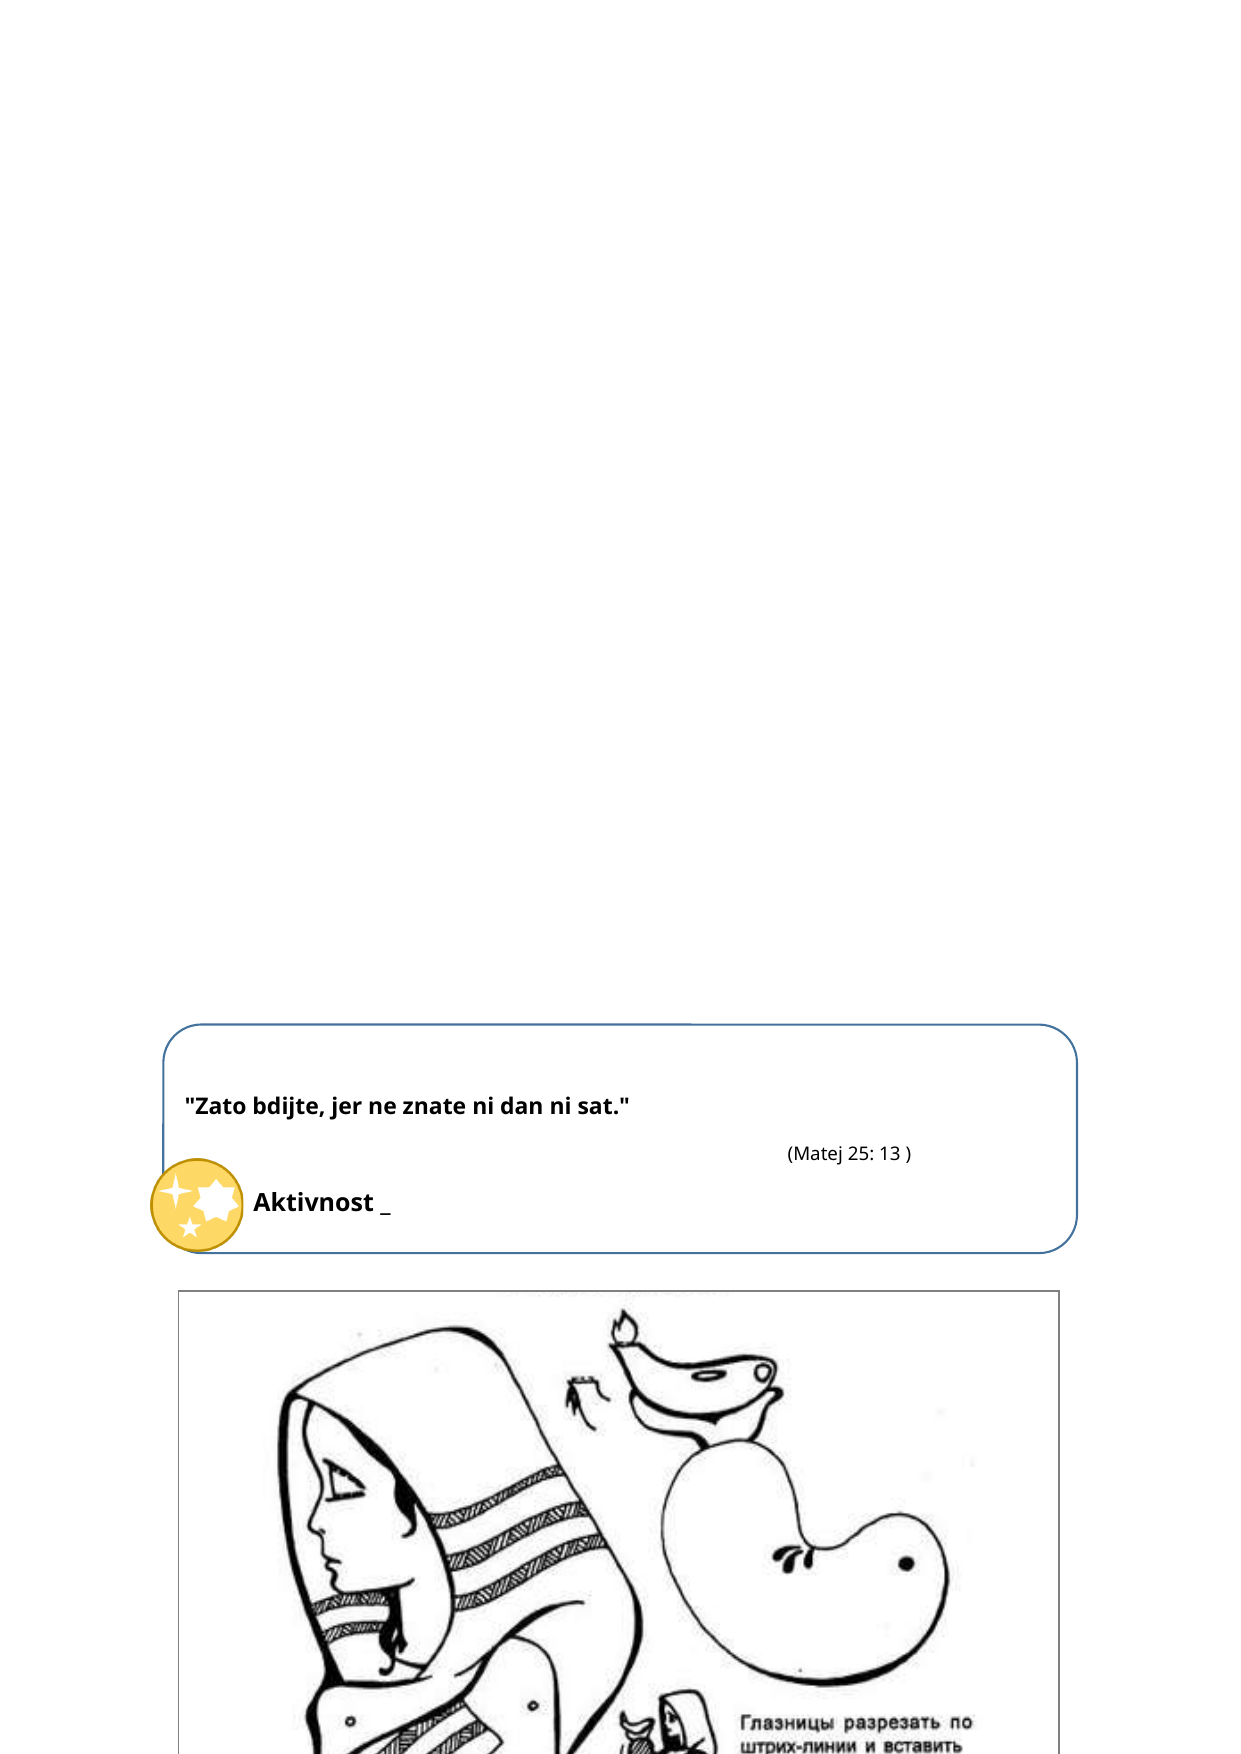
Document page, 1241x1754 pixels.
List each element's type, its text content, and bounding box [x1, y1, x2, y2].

picture [179, 1292, 1058, 1754]
text "Zato bdijte, jer ne znate ni dan ni sat." [150, 1090, 1090, 1121]
text (Matej 25: 13 ) [150, 1141, 1090, 1166]
text Aktivnost _ [244, 1185, 1090, 1219]
picture [150, 1158, 244, 1252]
